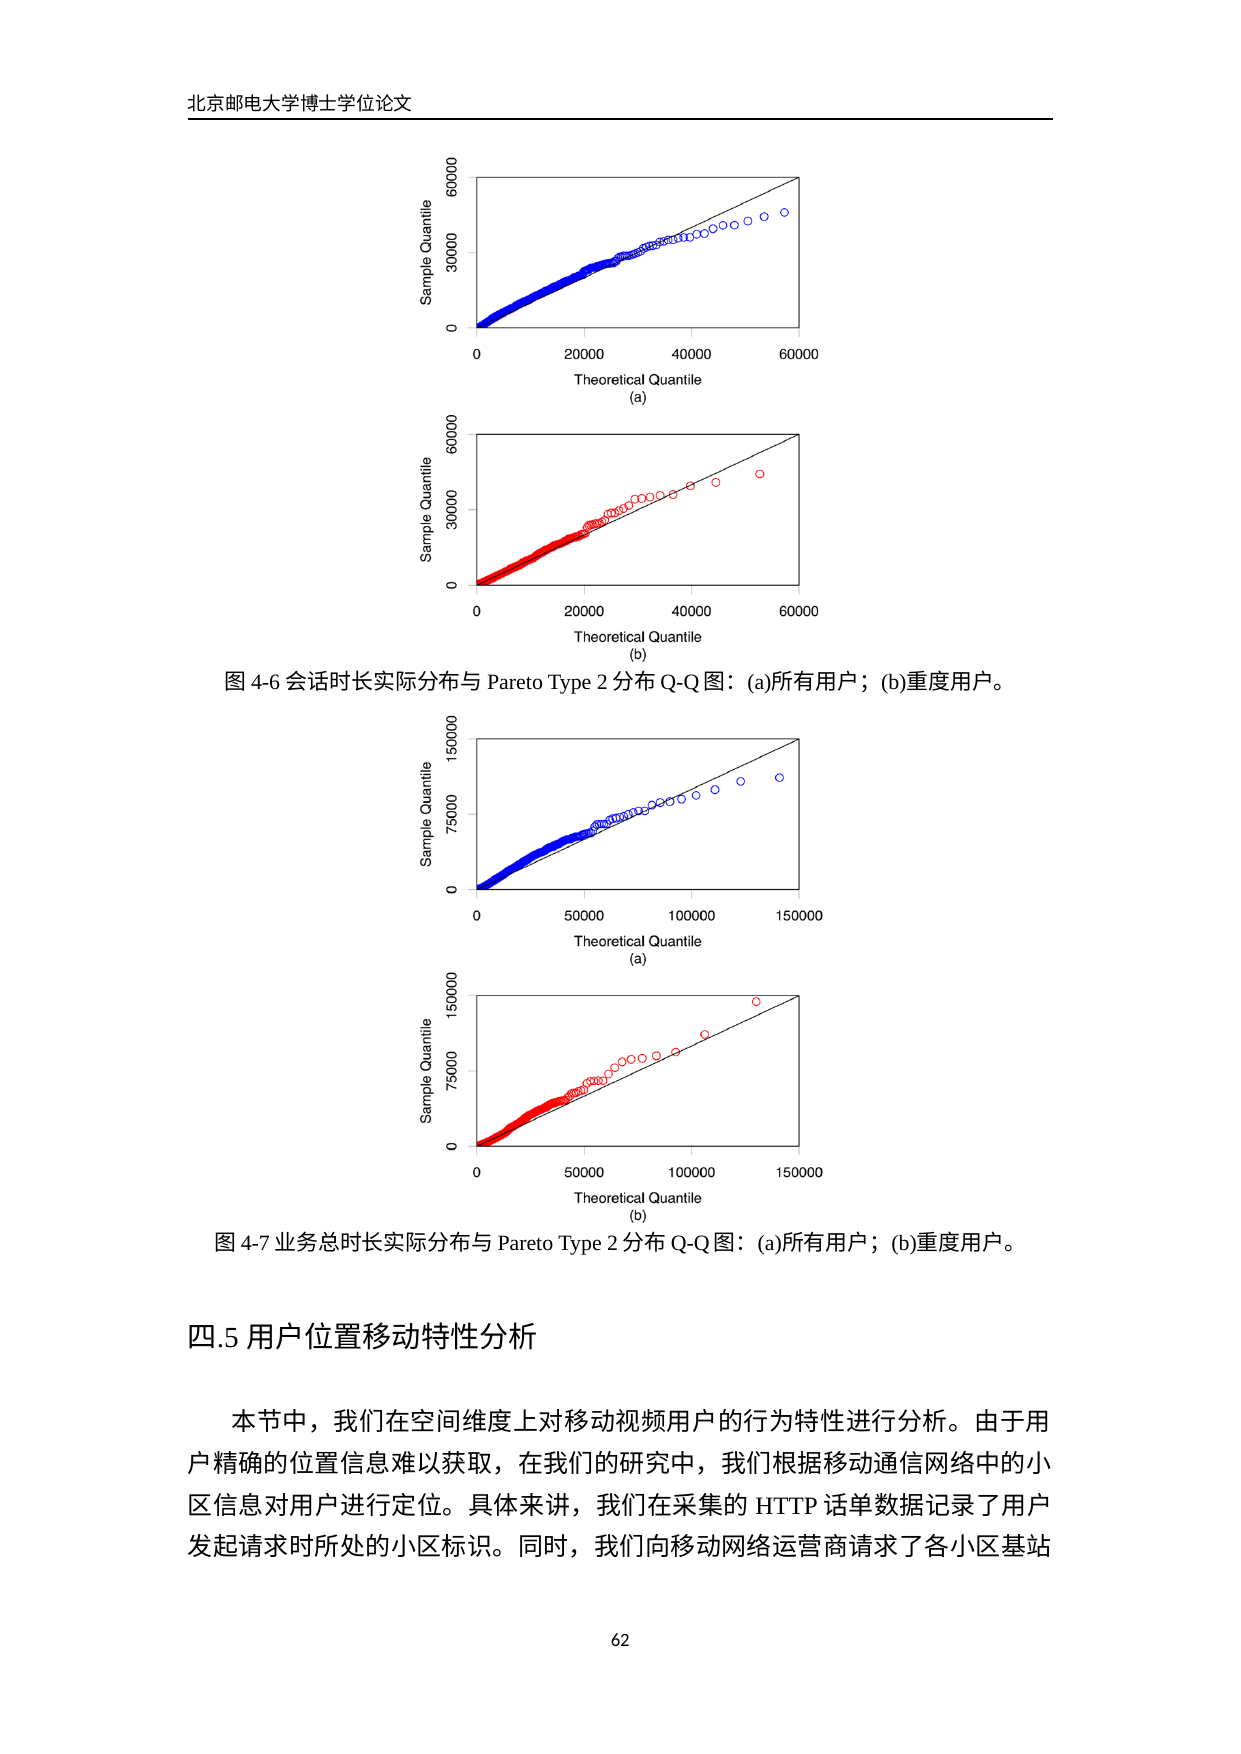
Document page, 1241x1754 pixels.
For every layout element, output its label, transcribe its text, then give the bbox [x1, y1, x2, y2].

text 图4-6 会话时长实际分布与Pareto Type 2分布Q-Q图：(a)所有用户；(b)重度用户。 [187, 664, 1053, 695]
text 图4-7业务总时长实际分布与Pareto Type 2分布Q-Q图：(a)所有用户；(b)重度用户。 [187, 1225, 1053, 1257]
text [187, 1397, 1053, 1564]
picture [406, 150, 835, 664]
text 用户位置移动特性分析 [187, 1314, 1053, 1356]
picture [406, 711, 835, 1225]
